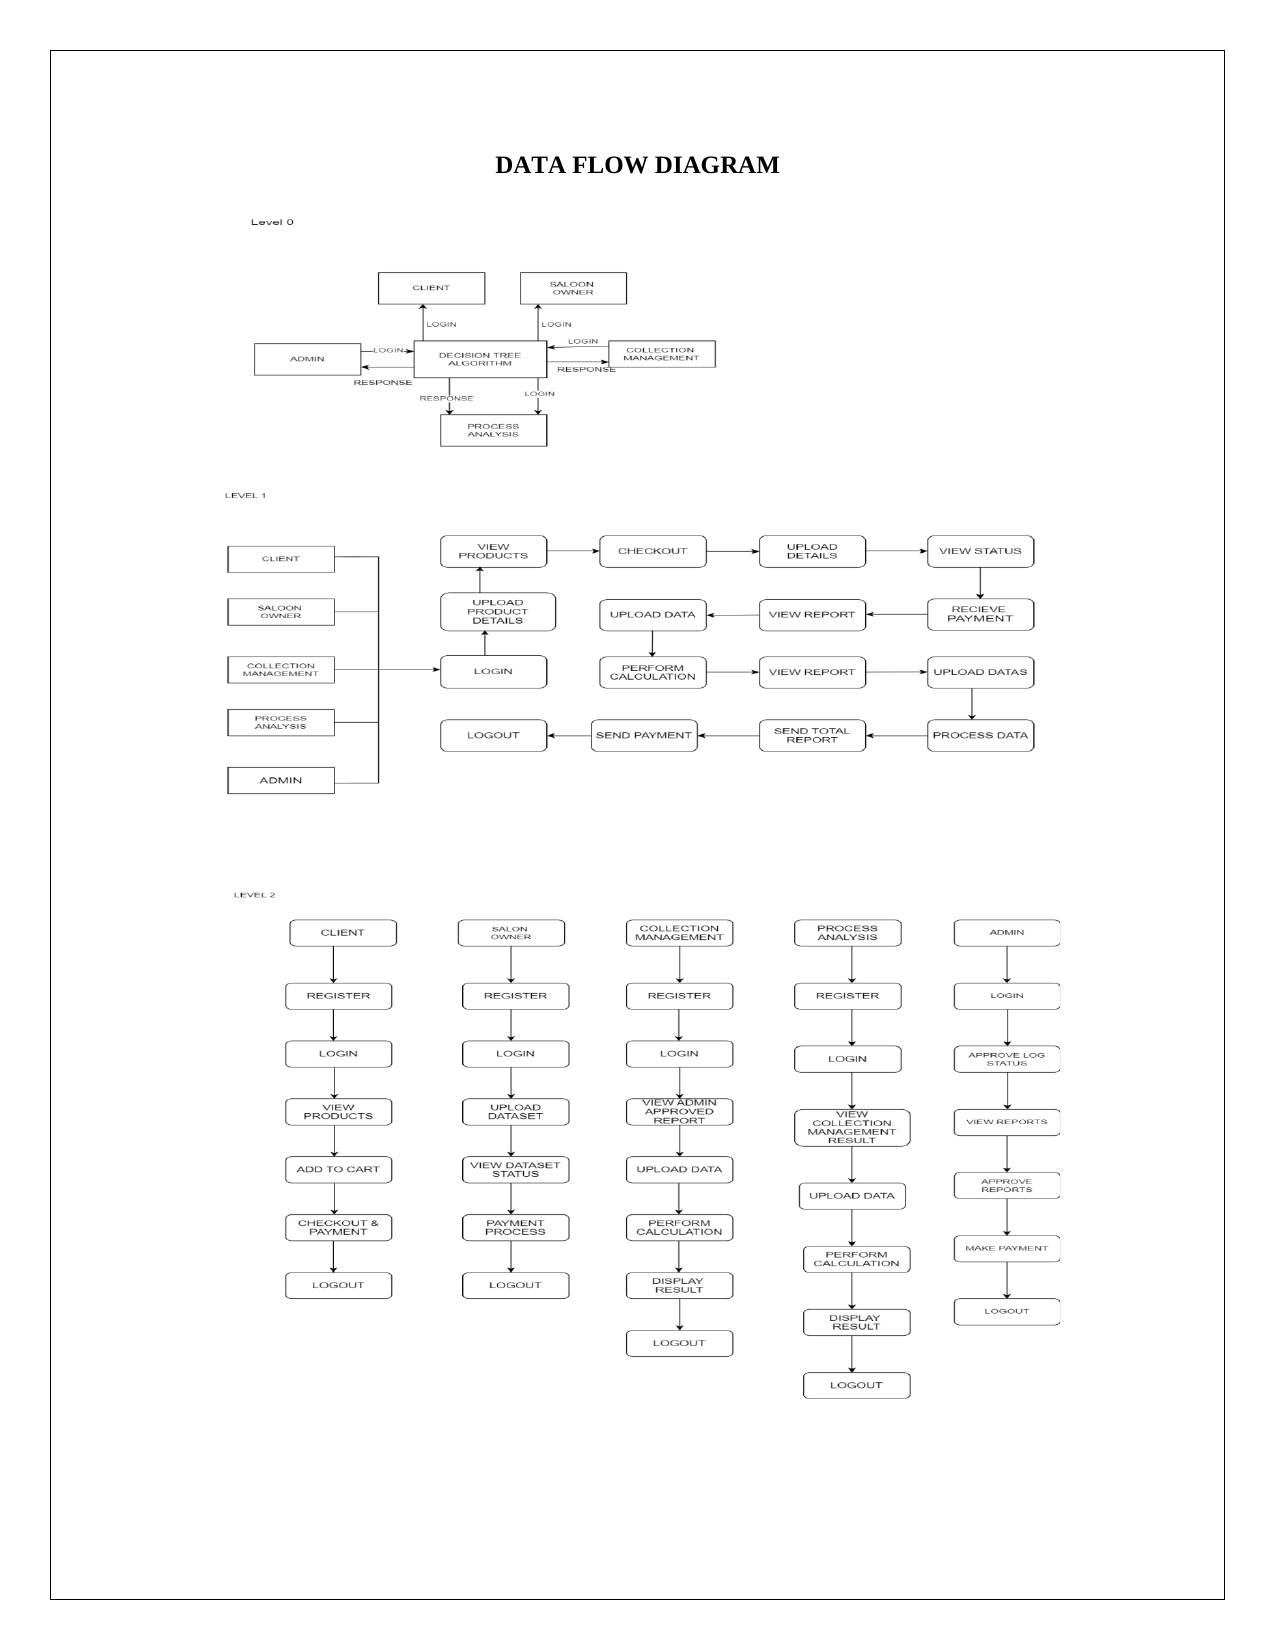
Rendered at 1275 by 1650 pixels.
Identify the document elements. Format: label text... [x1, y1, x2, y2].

text DATA FLOW DIAGRAM [150, 150, 1125, 179]
picture [215, 213, 1061, 1399]
